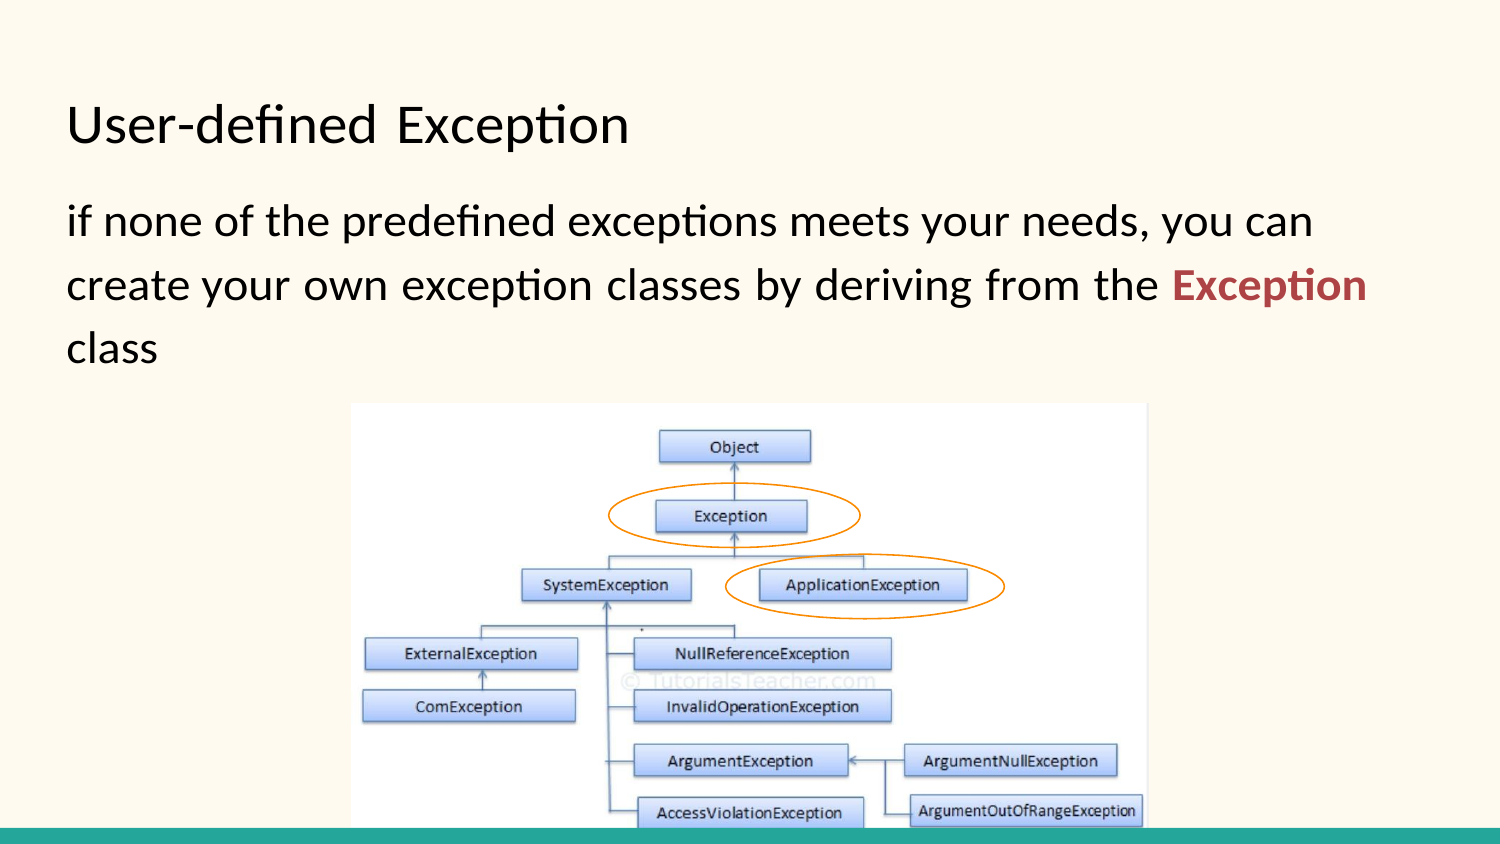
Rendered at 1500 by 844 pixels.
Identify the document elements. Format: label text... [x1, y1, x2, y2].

picture [351, 403, 1149, 827]
text User-defined Exception [66, 89, 1500, 158]
text if none of the predefined exceptions meets your needs, you can create your own exception classes by deriving from the Exception class [66, 192, 1426, 374]
